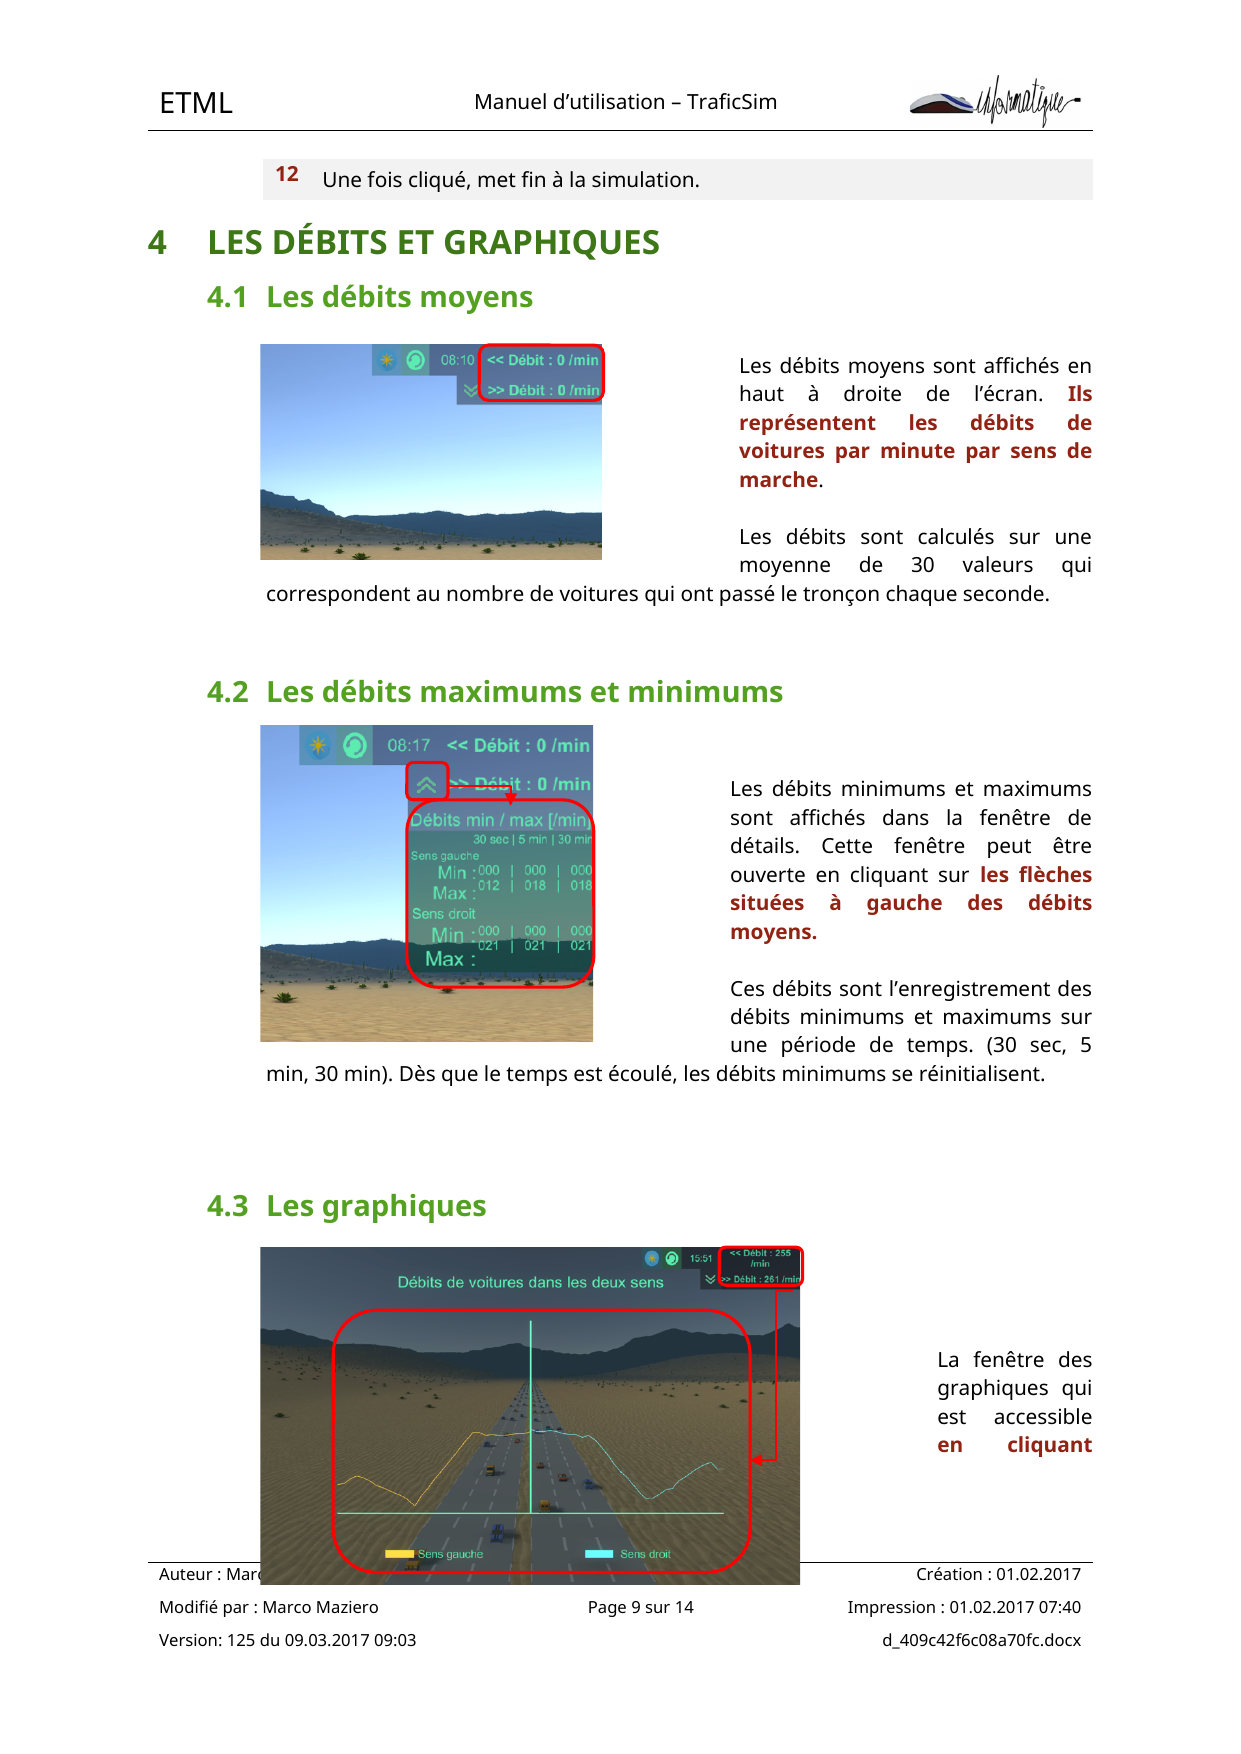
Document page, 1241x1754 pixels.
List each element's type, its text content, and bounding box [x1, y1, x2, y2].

table_cell Une fois cliqué, met fin à la simulation. [311, 159, 1093, 200]
picture [481, 347, 601, 398]
picture [721, 1249, 801, 1283]
picture [260, 344, 602, 560]
picture [409, 764, 446, 798]
subtitle Les graphiques [207, 1185, 1092, 1225]
text Les débits sont calculés sur une moyenne de 30 valeurs qui correspondent au nombre de voitures qui ont passé le tronçon chaque seconde. [266, 522, 1092, 607]
text La fenêtre des graphiques qui est accessible en cliquant sur la zone des débits moyens permettent de visualiser les valeurs du trafic en temps réel. [801, 1345, 1092, 1459]
text Les débits moyens sont affichés en haut à droite de l’écran. Ils représentent les débits de voitures par minute par sens de marche. [602, 351, 1092, 493]
text Les débits minimums et maximums sont affichés dans la fenêtre de détails. Cette fenêtre peut être ouverte en cliquant sur les flèches situées à gauche des débits moyens. [594, 774, 1092, 945]
text Ces débits sont l’enregistrement des débits minimums et maximums sur une période de temps. (30 sec, 5 min, 30 min). Dès que le temps est écoulé, les débits minimums se réinitialisent. [266, 974, 1092, 1087]
picture [909, 75, 1082, 128]
table_cell 12 [263, 159, 311, 200]
picture [409, 802, 592, 985]
subtitle Les débits moyens [207, 277, 1092, 316]
subtitle Les débits et graphiques [148, 219, 1092, 264]
picture [260, 1247, 801, 1585]
picture [449, 787, 510, 798]
picture [260, 725, 594, 1042]
subtitle Les débits maximums et minimums [207, 672, 1092, 711]
